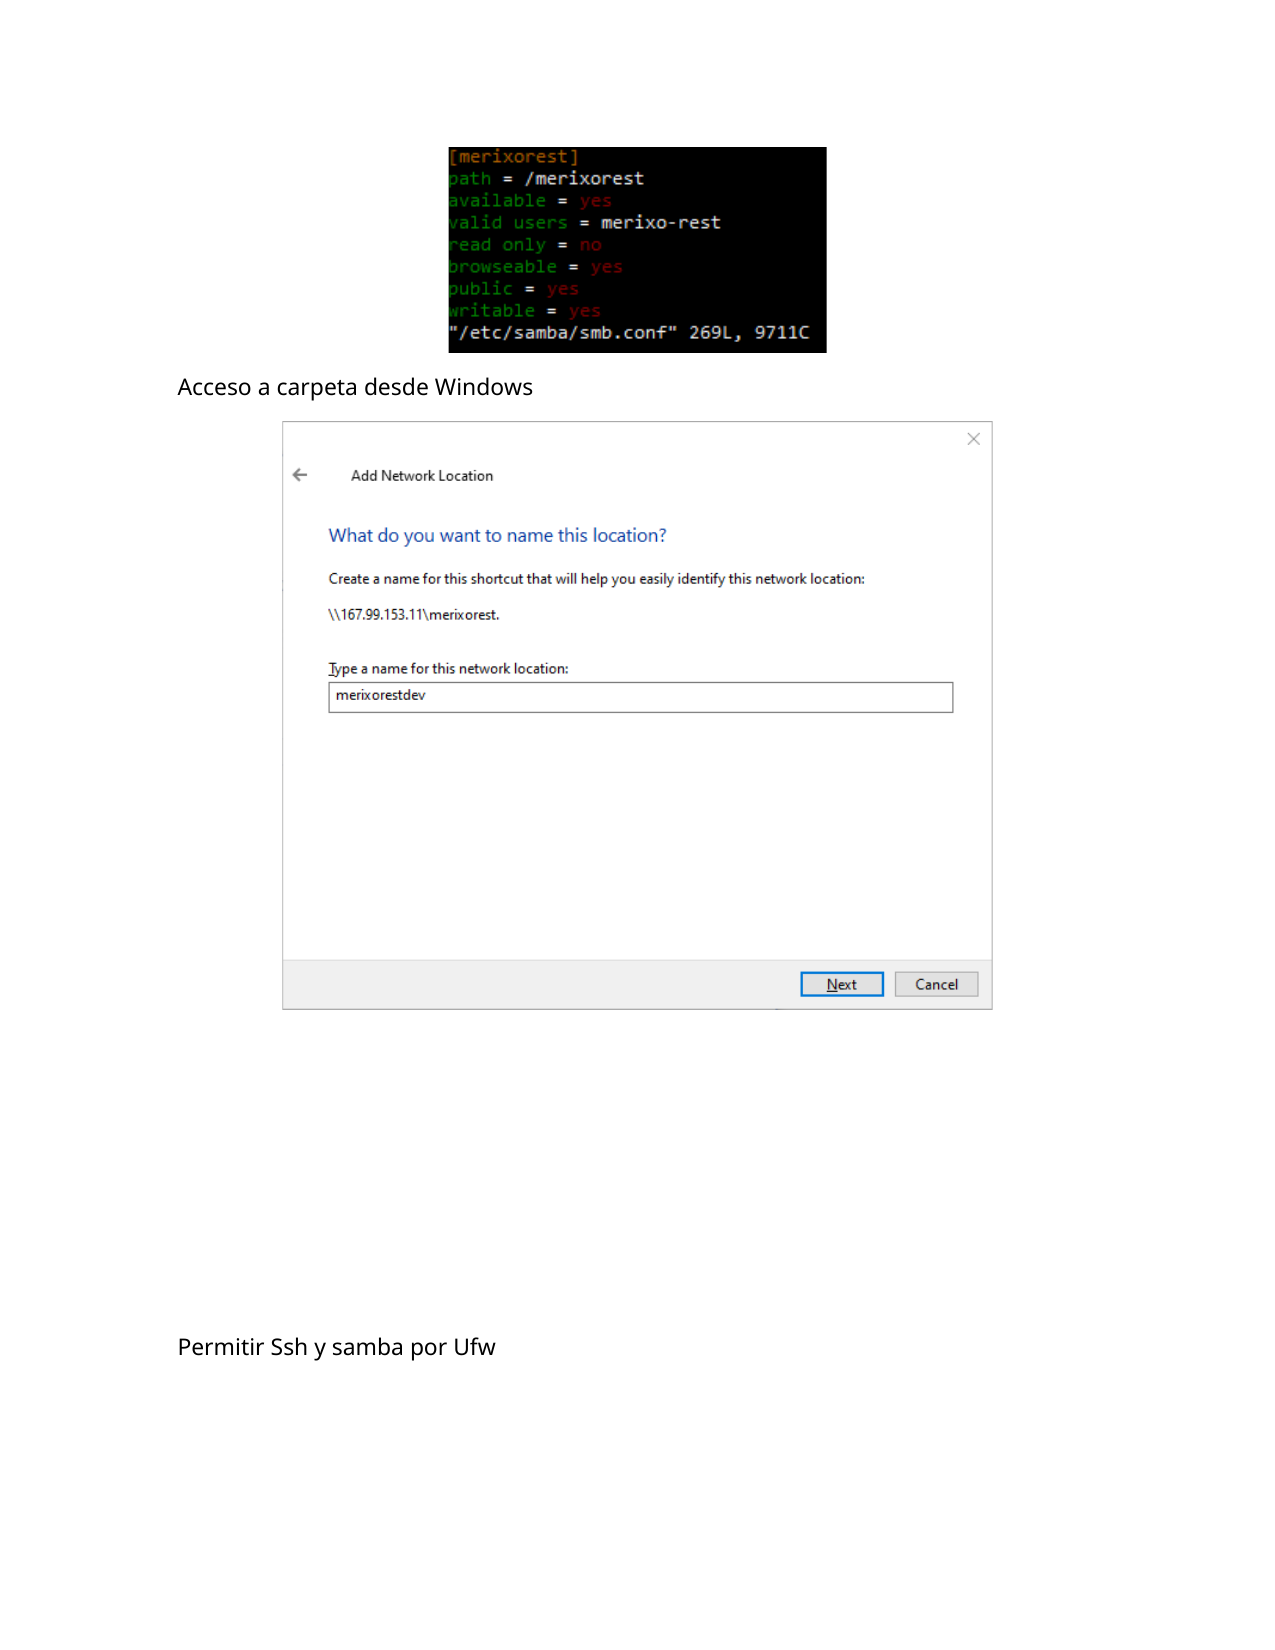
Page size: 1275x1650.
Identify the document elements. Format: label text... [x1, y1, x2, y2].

picture [448, 147, 827, 353]
picture [282, 421, 993, 1010]
text Permitir Ssh y samba por Ufw [177, 1331, 1098, 1362]
text Acceso a carpeta desde Windows [177, 371, 1098, 402]
